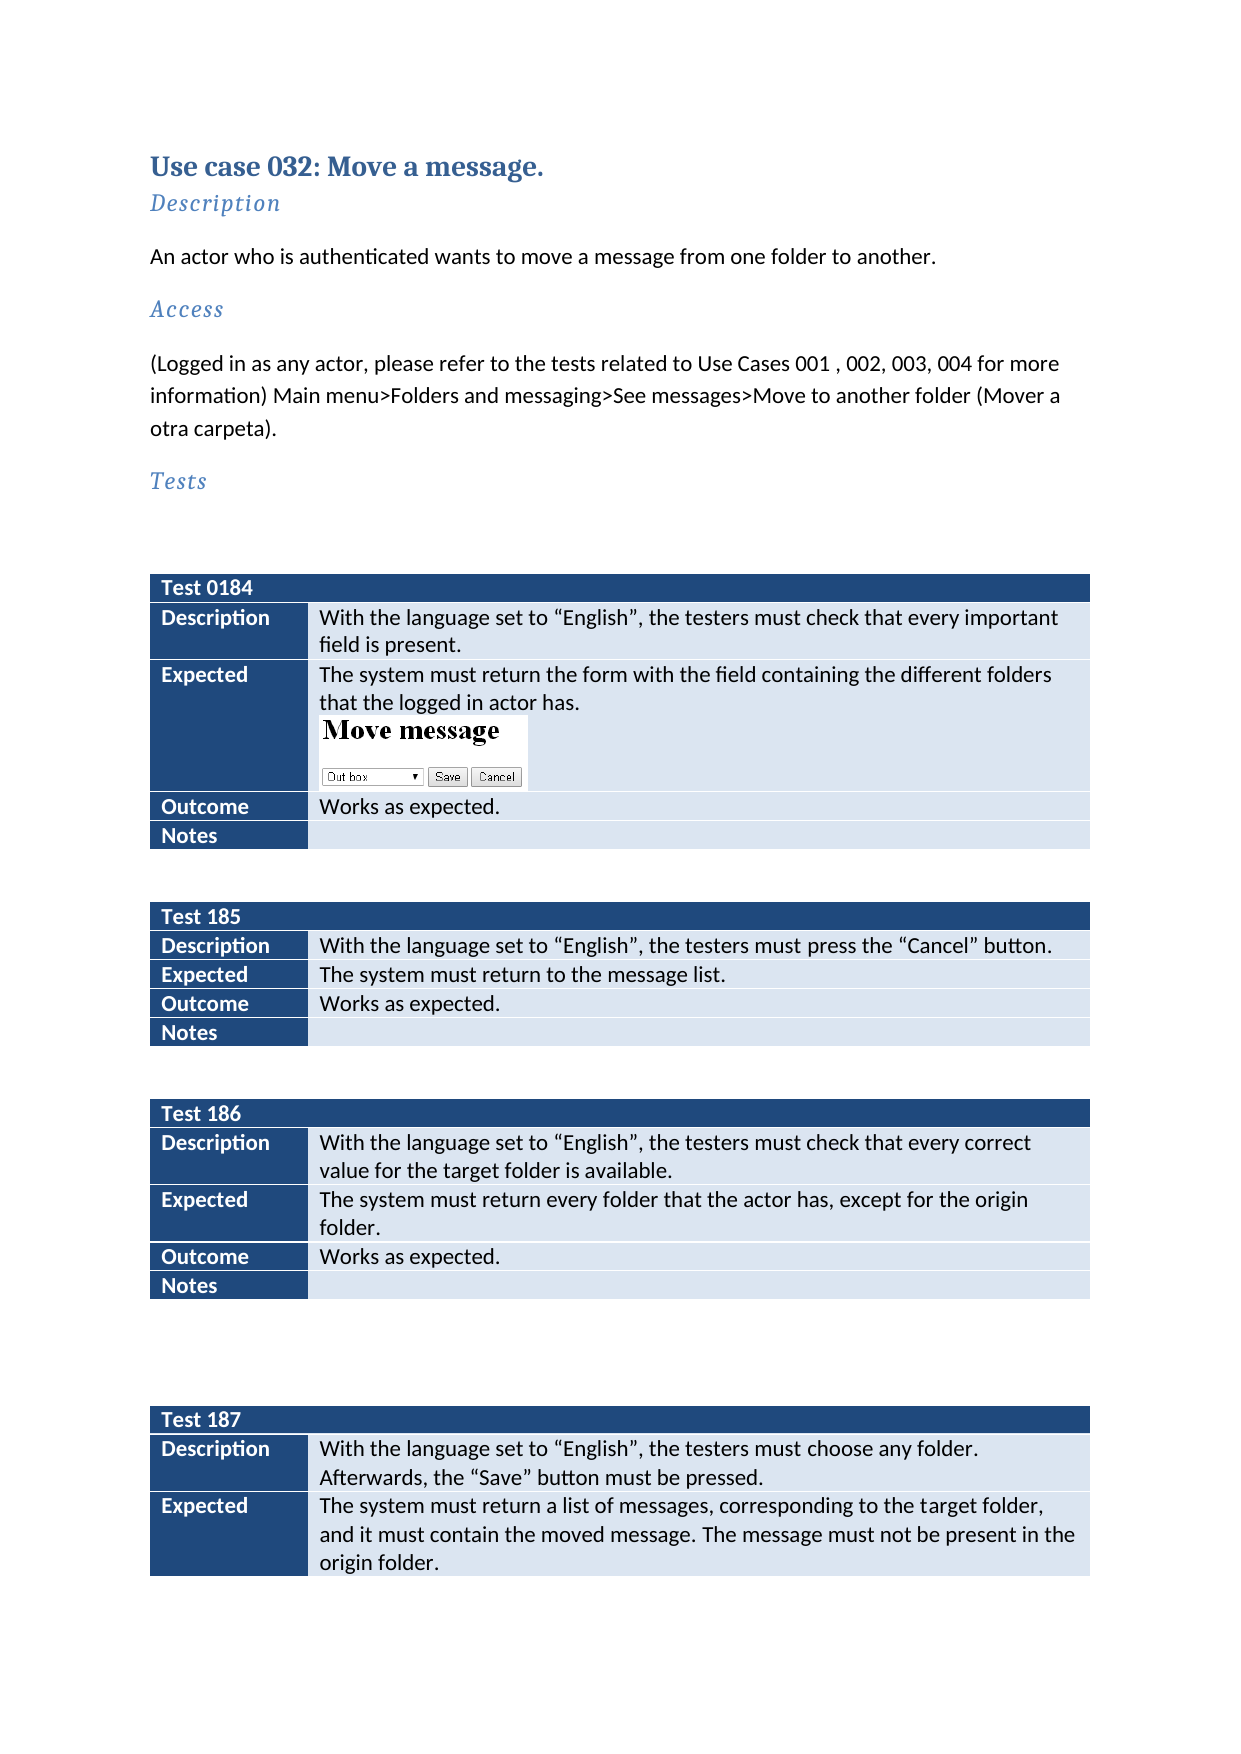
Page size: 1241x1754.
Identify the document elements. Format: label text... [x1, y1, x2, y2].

text An actor who is authenticated wants to move a message from one folder to another. [150, 242, 1090, 270]
table_cell Description [150, 931, 308, 959]
subtitle Description [150, 188, 1090, 217]
table_cell Outcome [150, 792, 308, 820]
table_cell Description [150, 1128, 308, 1184]
table_cell Expected [150, 660, 308, 791]
table_cell With the language set to “English”, the testers must check that every important field is present. [308, 603, 1090, 659]
table_cell Outcome [150, 989, 308, 1017]
table_cell Description [150, 1435, 308, 1491]
table_cell [308, 1271, 1090, 1299]
table_header Test 186 [150, 1099, 1090, 1127]
subtitle Access [150, 295, 1090, 324]
table_cell Works as expected. [308, 989, 1090, 1017]
table_cell Description [150, 603, 308, 659]
table_cell Notes [150, 821, 308, 849]
text (Logged in as any actor, please refer to the tests related to Use Cases 001 , 002, 003, 004 for more information) Main menu>Folders and messaging>See messages>Move to another folder (Mover a otra carpeta). [150, 349, 1090, 442]
table_cell Expected [150, 1185, 308, 1241]
table_cell [308, 1018, 1090, 1046]
table_cell Works as expected. [308, 1243, 1090, 1270]
subtitle Tests [150, 467, 1090, 495]
table_cell With the language set to “English”, the testers must choose any folder. Afterwards, the “Save” button must be pressed. [308, 1435, 1090, 1491]
subtitle Use case 032: Move a message. [150, 150, 1090, 183]
table_header Test 187 [150, 1406, 1090, 1433]
table_header Test 0184 [150, 574, 1090, 602]
table_cell [308, 821, 1090, 849]
table_cell Notes [150, 1271, 308, 1299]
table_header Test 185 [150, 902, 1090, 930]
table_cell With the language set to “English”, the testers must check that every correct value for the target folder is available. [308, 1128, 1090, 1184]
table_cell Notes [150, 1018, 308, 1046]
table_cell Expected [150, 1492, 308, 1576]
picture [319, 715, 528, 791]
table_cell The system must return a list of messages, corresponding to the target folder, and it must contain the moved message. The message must not be present in the origin folder. [308, 1492, 1090, 1576]
table_cell Outcome [150, 1243, 308, 1270]
table_cell The system must return the form with the field containing the different folders that the logged in actor has. [308, 660, 1090, 791]
table_cell The system must return to the message list. [308, 960, 1090, 988]
table_cell Expected [150, 960, 308, 988]
table_cell The system must return every folder that the actor has, except for the origin folder. [308, 1185, 1090, 1241]
table_cell With the language set to “English”, the testers must press the “Cancel” button. [308, 931, 1090, 959]
table_cell Works as expected. [308, 792, 1090, 820]
